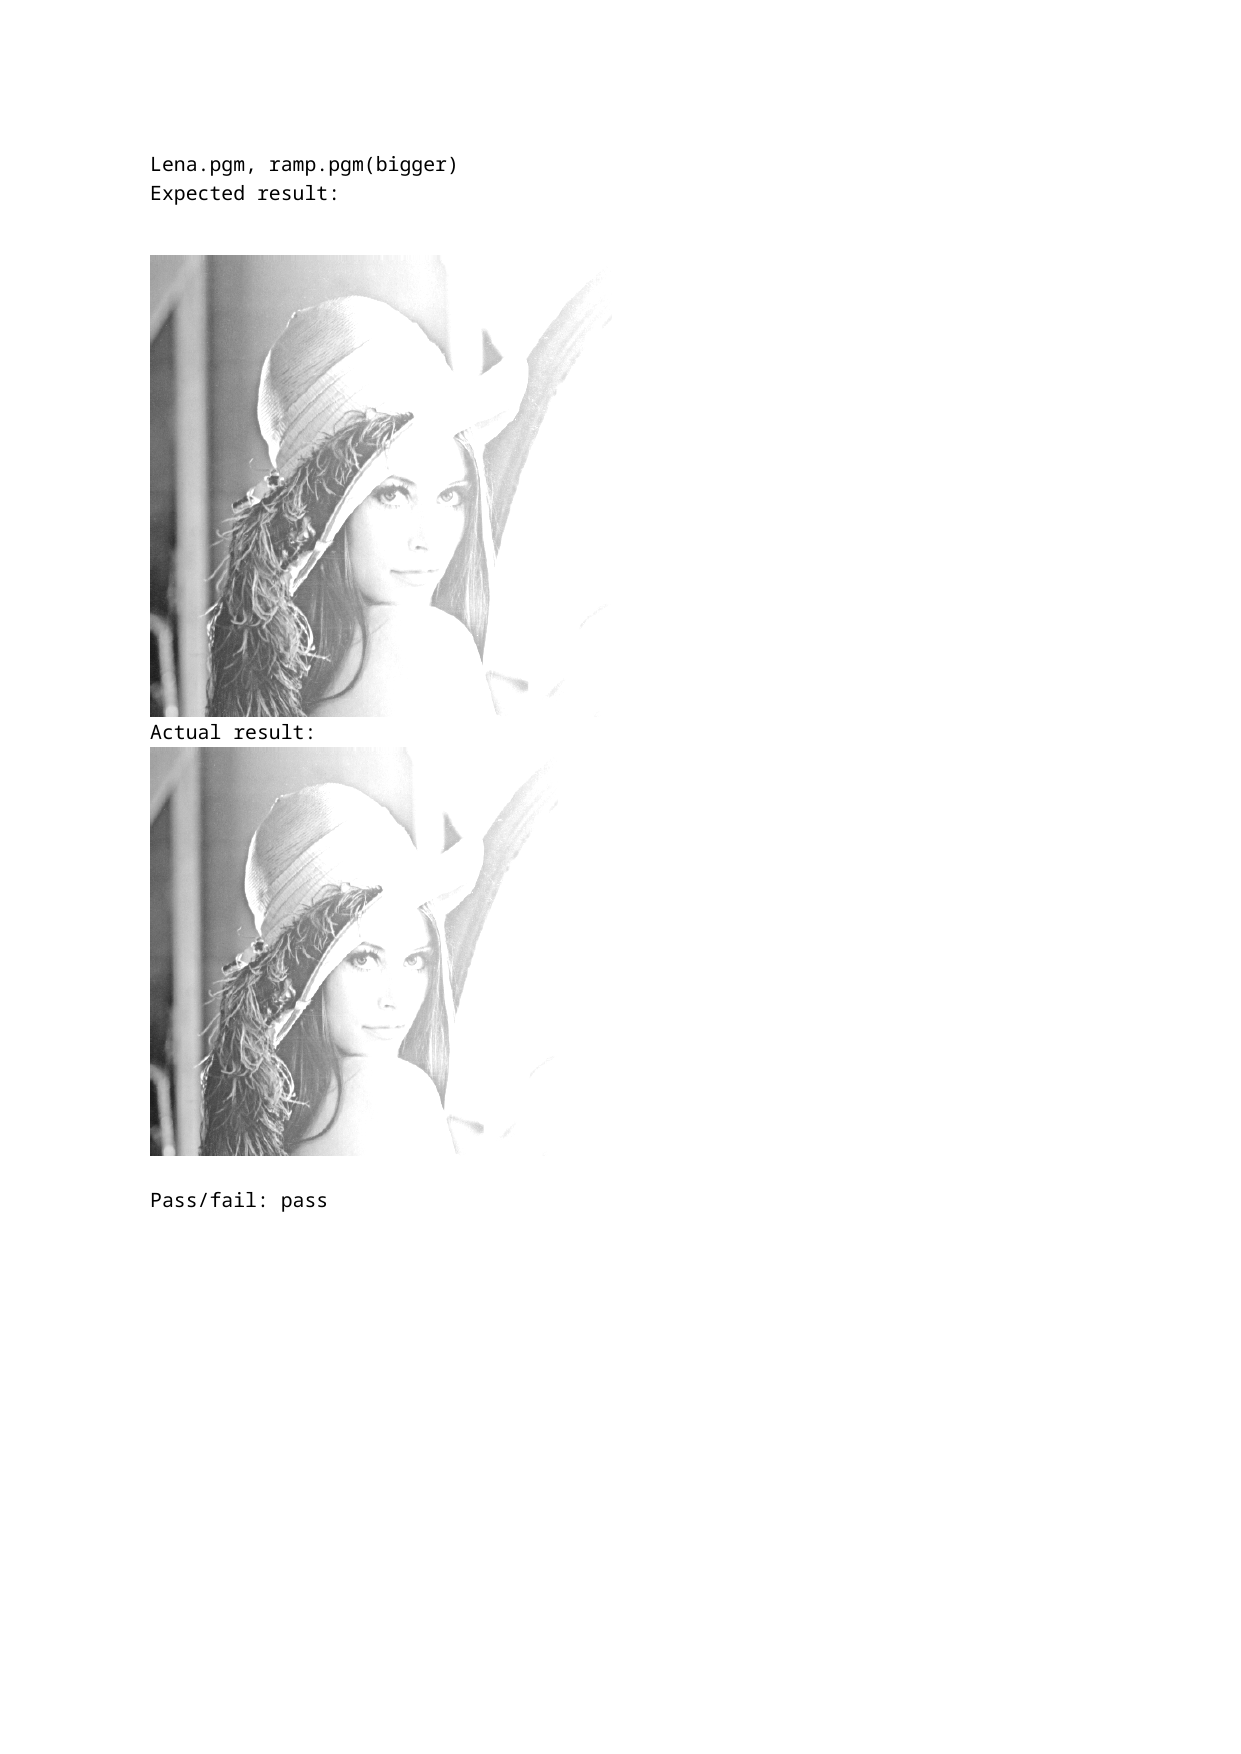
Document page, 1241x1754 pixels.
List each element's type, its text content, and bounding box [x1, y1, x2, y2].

picture [150, 255, 612, 717]
picture [150, 747, 558, 1156]
text Lena.pgm, ramp.pgm(bigger) Expected result: [150, 150, 1090, 236]
